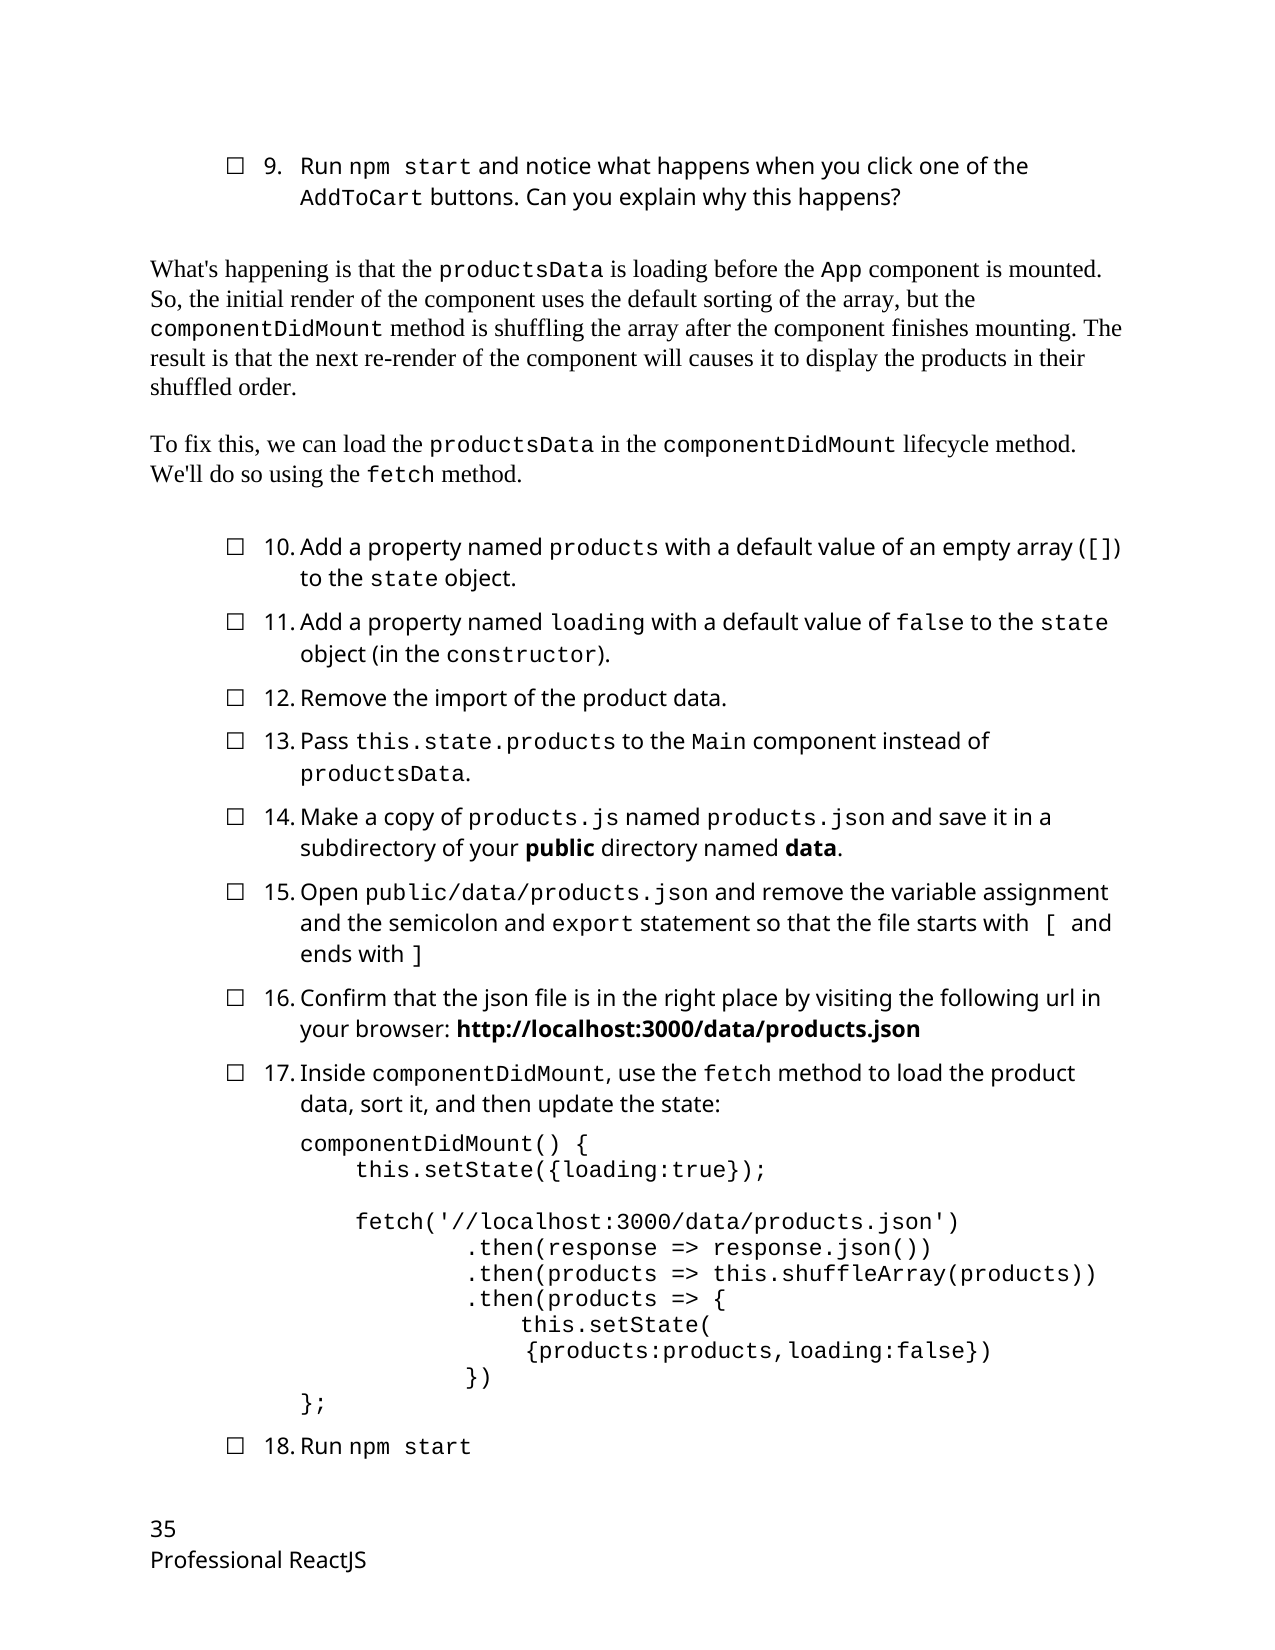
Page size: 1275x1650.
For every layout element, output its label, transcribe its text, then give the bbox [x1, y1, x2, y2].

text Add a property named loading with a default value of false to the state object (in the constructor). [225, 606, 1125, 669]
text Open public/data/products.json and remove the variable assignment and the semicolon and export statement so that the file starts with [ and ends with ] [225, 876, 1125, 969]
text Run npm start and notice what happens when you click one of the AddToCart buttons. Can you explain why this happens? [225, 150, 1125, 213]
text {products:products,loading:false}) }) }; [300, 1340, 1125, 1417]
text componentDidMount() { [300, 1132, 1125, 1158]
text Add a property named products with a default value of an empty array ([]) to the state object. [225, 531, 1125, 594]
text Run npm start [225, 1430, 1125, 1461]
text Inside componentDidMount, use the fetch method to load the product data, sort it, and then update the state: [225, 1057, 1125, 1120]
text Pass this.state.products to the Main component instead of productsData. [225, 725, 1125, 788]
text this.setState({loading:true}); [300, 1158, 1125, 1184]
text Make a copy of products.js named products.json and save it in a subdirectory of your public directory named data. [225, 800, 1125, 863]
text Remove the import of the product data. [225, 681, 1125, 713]
text Confirm that the json file is in the right place by visiting the following url in your browser: http://localhost:3000/data/products.json [225, 982, 1125, 1044]
text To fix this, we can load the productsData in the componentDidMount lifecycle method. We'll do so using the fetch method. [150, 429, 1125, 490]
text What's happening is that the productsData is loading before the App component is mounted. So, the initial render of the component uses the default sorting of the array, but the componentDidMount method is shuffling the array after the component finishes mounting. The result is that the next re-render of the component will causes it to display the products in their shuffled order. [150, 254, 1125, 401]
text fetch('//localhost:3000/data/products.json') .then(response => response.json()) .then(products => this.shuffleArray(products)) .then(products => { this.setState( [300, 1184, 1125, 1340]
